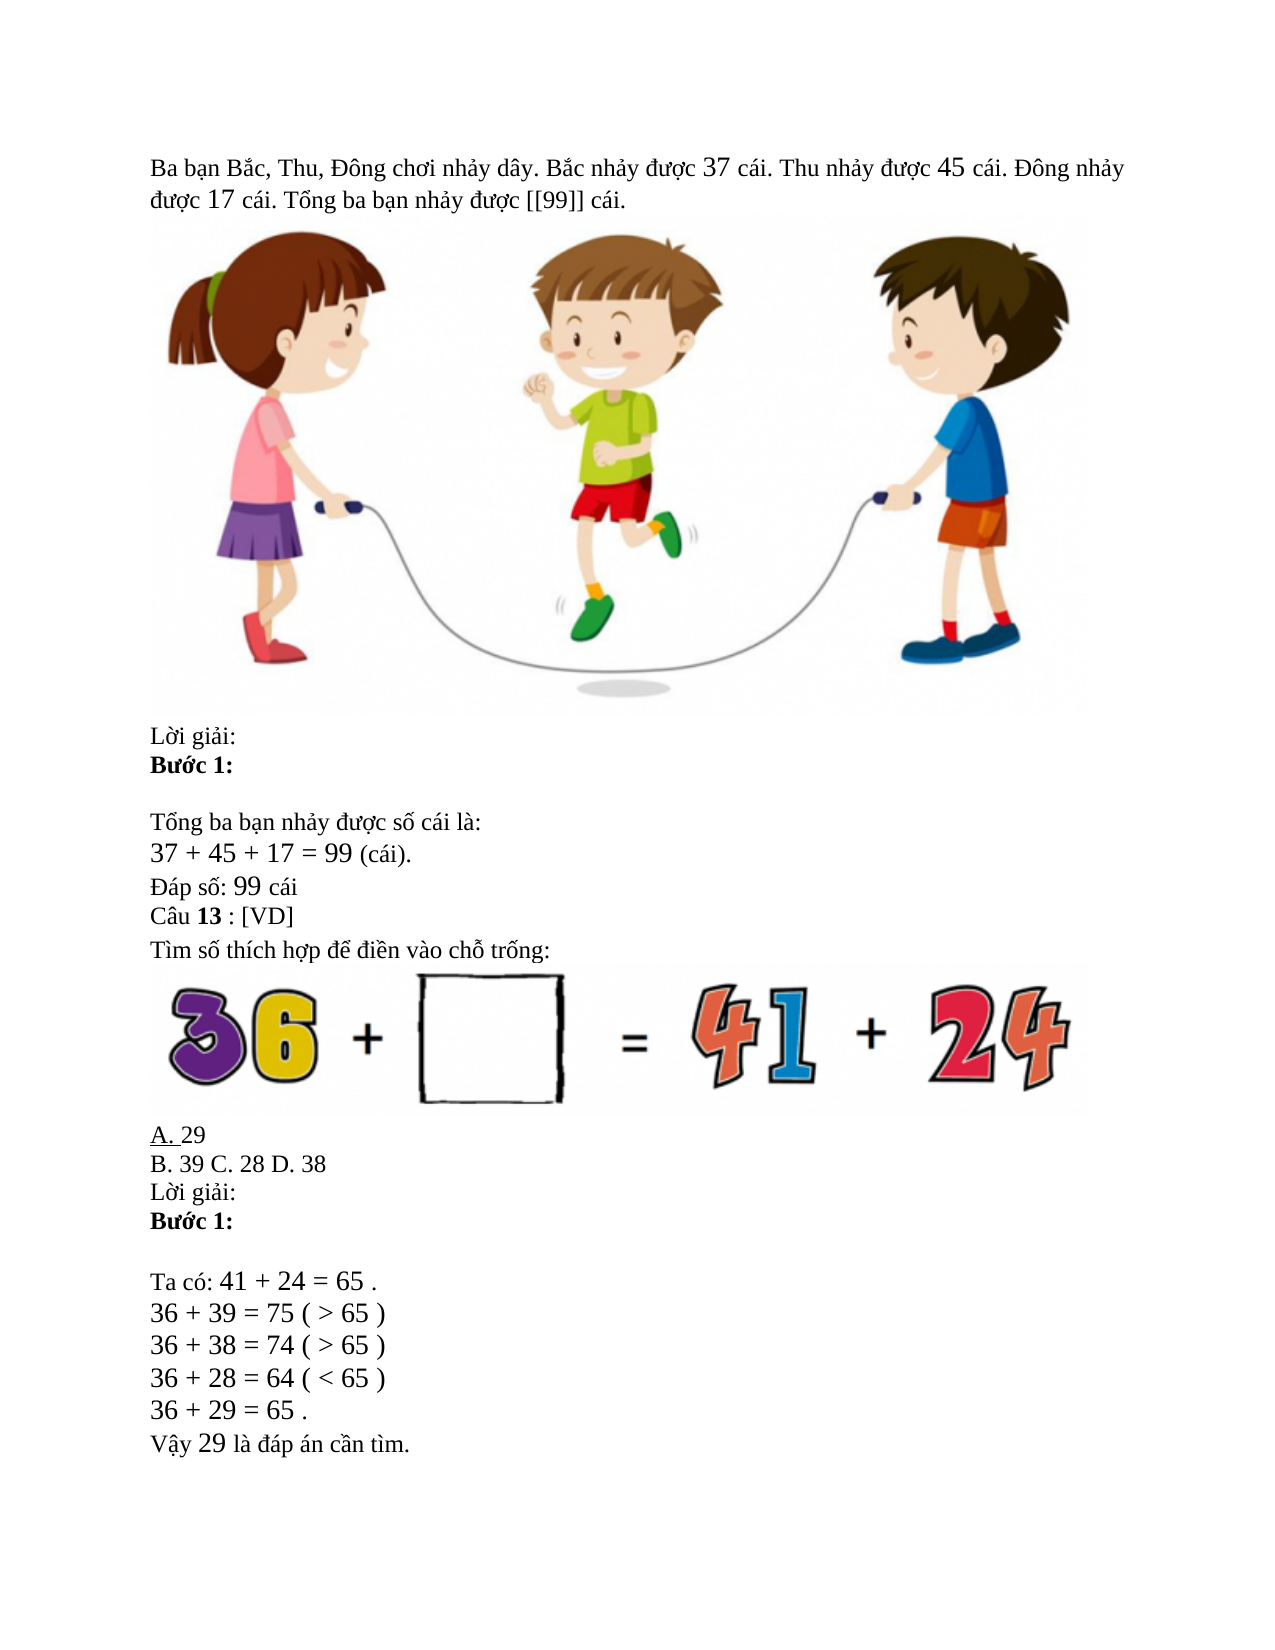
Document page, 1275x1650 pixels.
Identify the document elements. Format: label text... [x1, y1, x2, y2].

text Lời giải: [150, 721, 1125, 750]
text A. 29 [150, 1120, 1125, 1149]
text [150, 1235, 1125, 1458]
text Câu 13 : [VD] [150, 901, 1125, 930]
text B. 39 C. 28 D. 38 [150, 1149, 1125, 1177]
text Bước 1: [150, 1206, 1125, 1235]
text Bước 1: [150, 750, 1125, 779]
text Lời giải: [150, 1177, 1125, 1206]
picture [150, 963, 1088, 1115]
picture [150, 214, 1088, 716]
text Tổng ba bạn nhảy được số cái là: 37 + 45 + 17 = 99 (cái). Đáp số: 99 cái [150, 779, 1125, 901]
